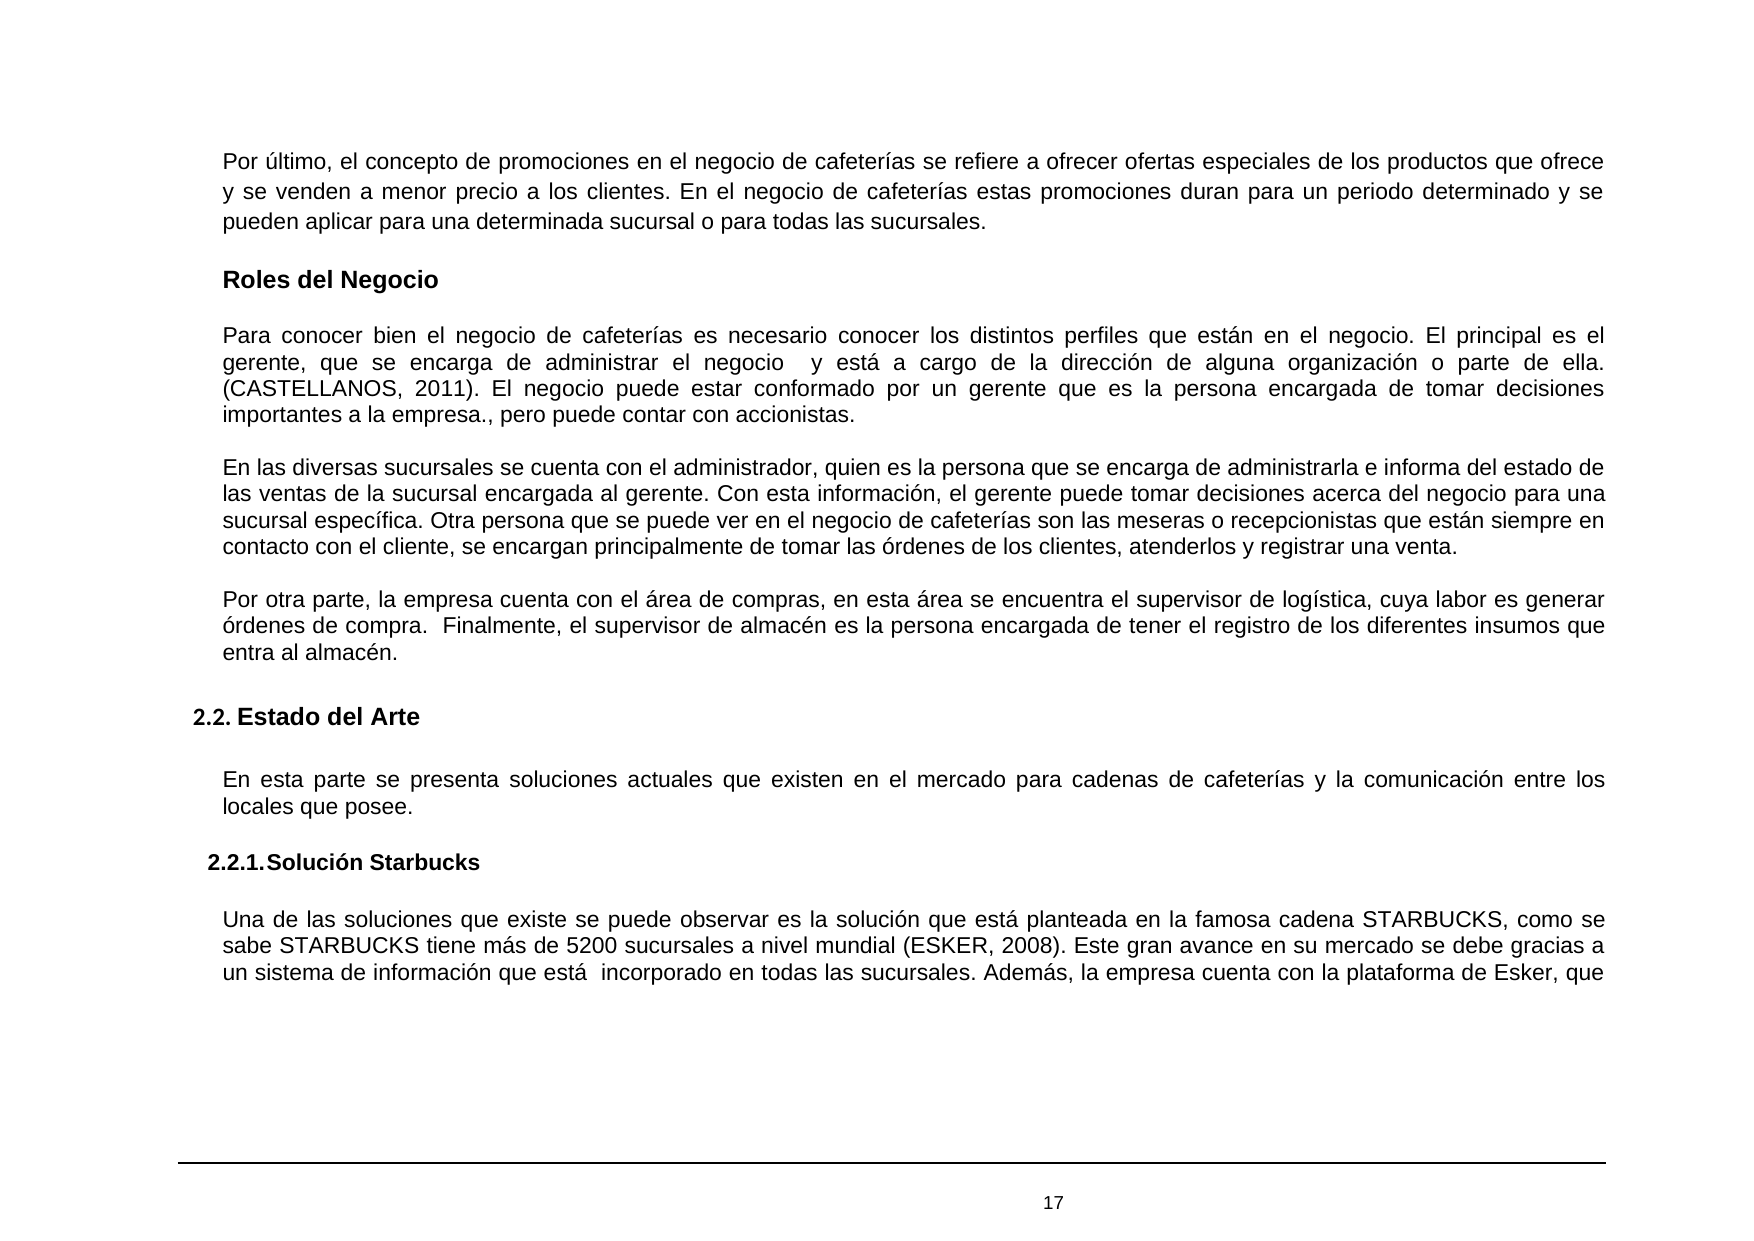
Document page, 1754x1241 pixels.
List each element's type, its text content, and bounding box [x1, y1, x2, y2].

text Para conocer bien el negocio de cafeterías es necesario conocer l negocio. principal el gerente, que se encarga de administrar el negocio y está a cargo de la dirección de alguna organización o parte de ella. (CASTELLANOS, 2011). El negocio puede estar conformado por un gerente, pero puede contar con accionistas. [222, 322, 1606, 428]
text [222, 906, 1606, 985]
text En esta parte se presenta soluciones actuales que existen en para cadena de cafeterías y la comunicación entre los locales que posee. [222, 766, 1606, 819]
text Roles del Negocio [222, 265, 1606, 293]
text En las diversas sucursales se cuenta con el administrador, quien es la persona que se encarga de administrar informa el estado de la sucursal encargada al gerente. Con esta información, el gerente puede tomar decisiones acerca del negocio para una sucursal específica. Otra persona que se puede ver en el negocio de cafeterías son las meseras que están siempre en contacto con el cliente, se encargan principalmente de tomar las órdenes de los clientesatenderlos. [222, 454, 1606, 559]
text negocio de cafeterías se ofrece ofertas especiales se venden a menor precio a los clientes. [222, 148, 1606, 234]
subtitle Solución Starbucks [207, 849, 1606, 876]
subtitle Estado del Arte [193, 702, 1606, 732]
